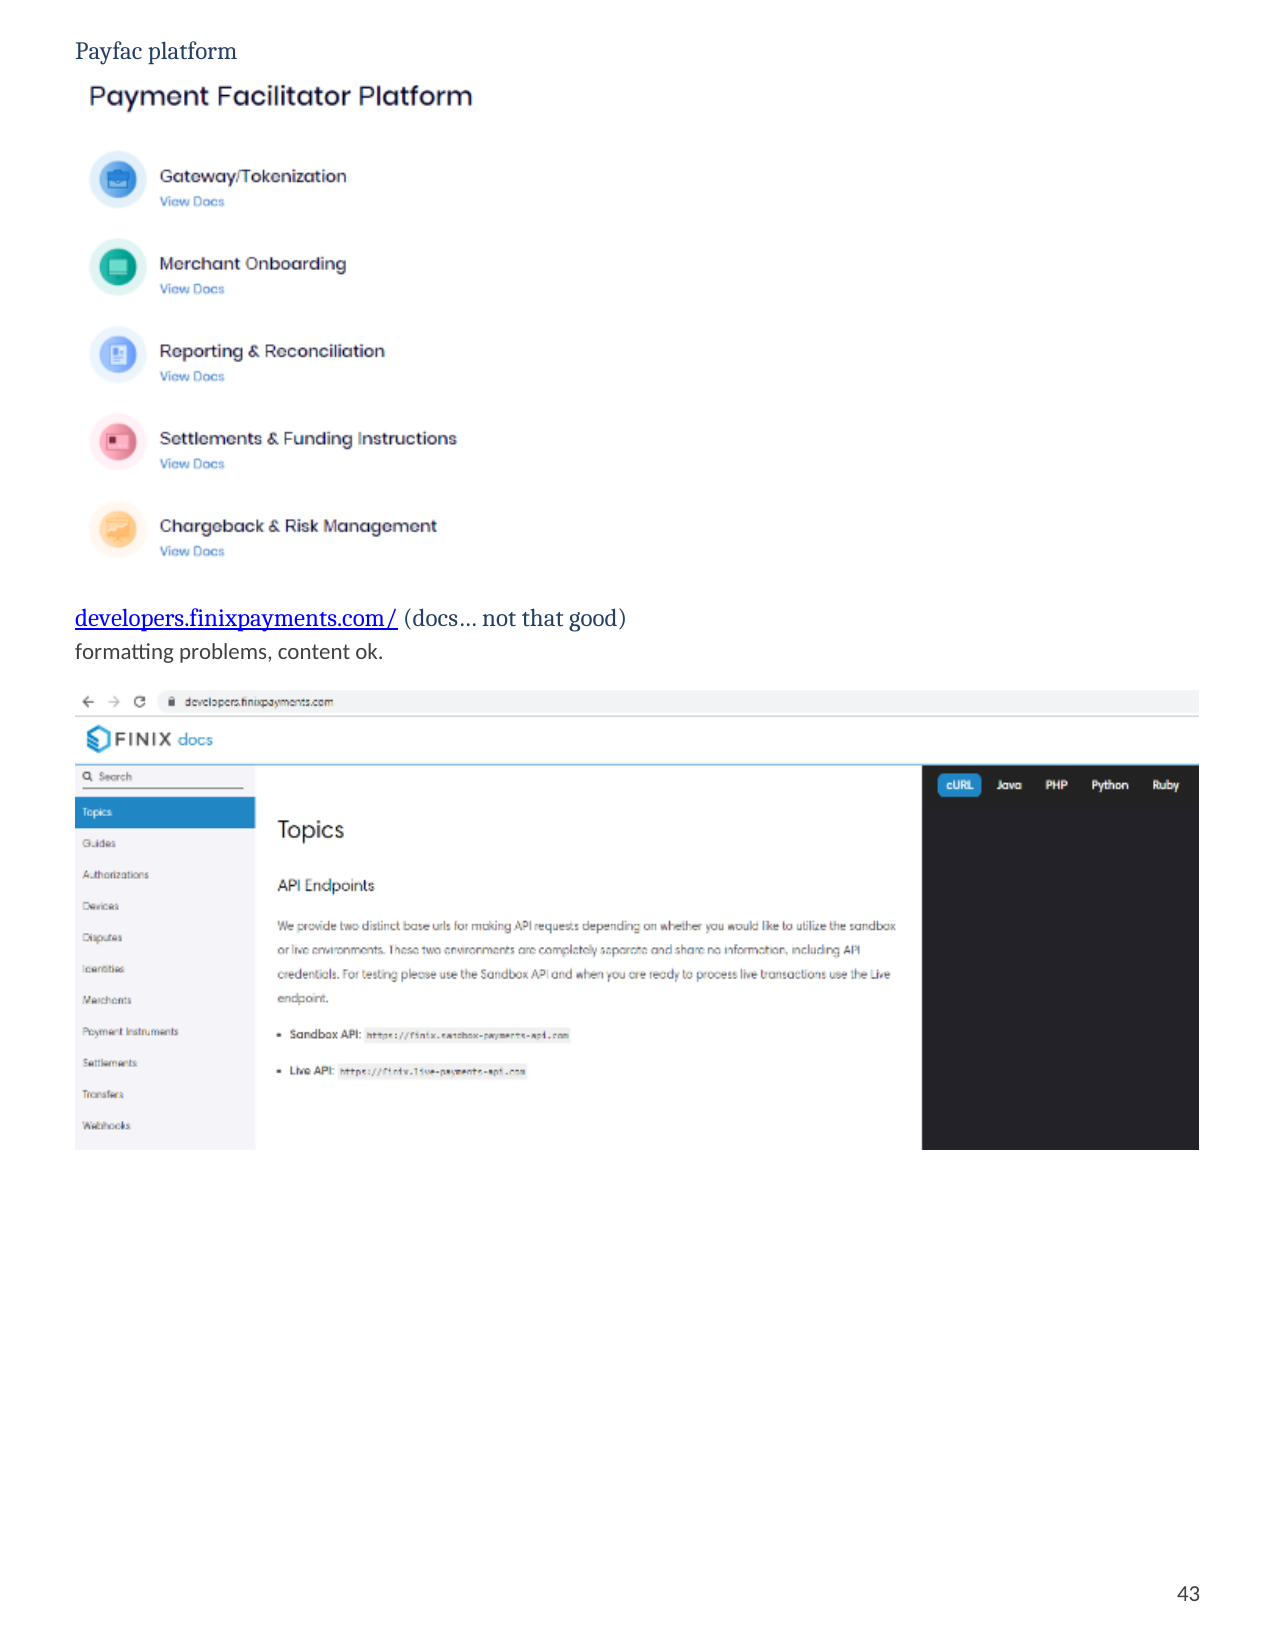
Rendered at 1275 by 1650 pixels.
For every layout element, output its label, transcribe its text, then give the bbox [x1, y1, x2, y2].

text formatting problems, content ok. [75, 637, 1200, 665]
subtitle developers.finixpayments.com/ (docs… not that good) [75, 604, 1200, 633]
subtitle Payfac platform [75, 37, 1200, 66]
picture [75, 690, 1199, 1150]
picture [75, 70, 509, 579]
